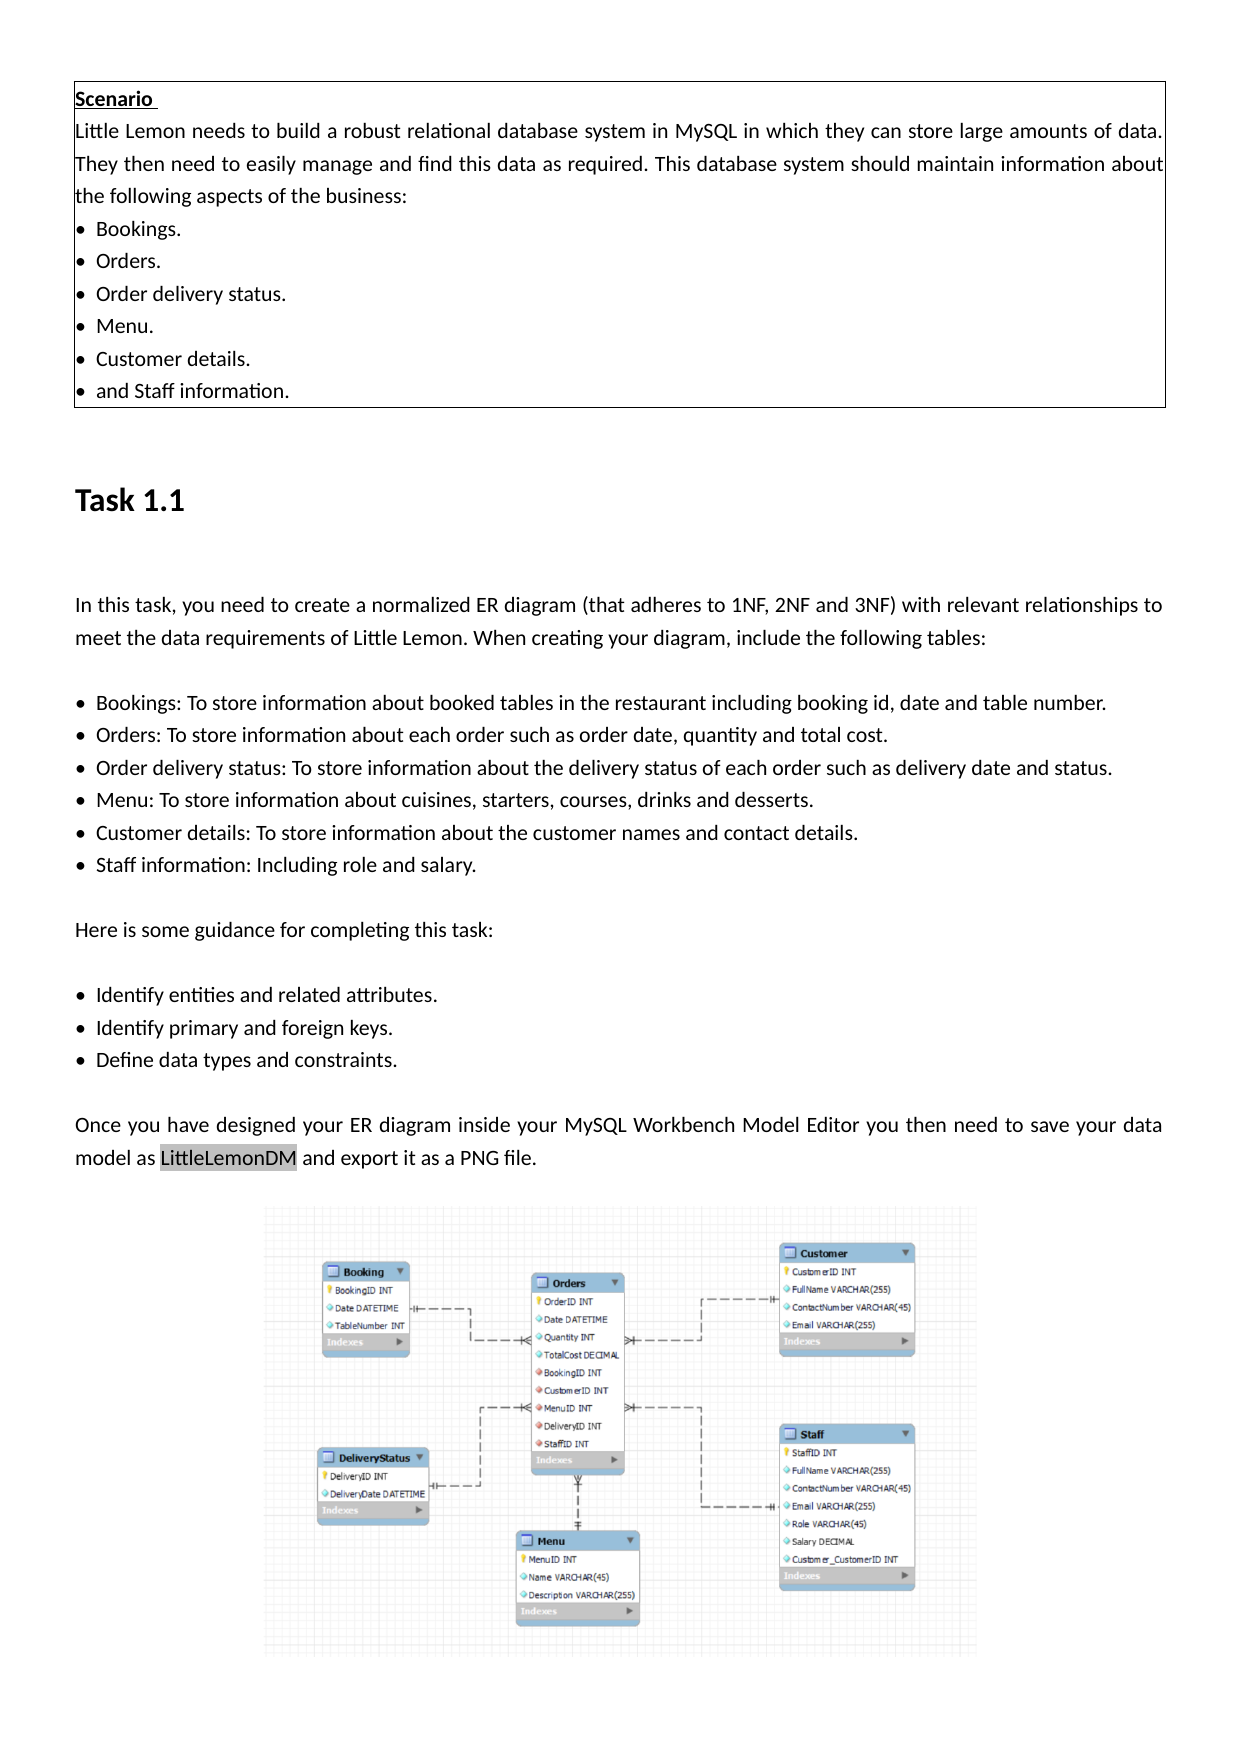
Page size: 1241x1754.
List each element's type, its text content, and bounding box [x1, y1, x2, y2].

text • Define data types and constraints. [75, 1044, 1165, 1076]
text • Identify primary and foreign keys. [75, 1011, 1165, 1044]
text In this task, you need to create a normalized ER diagram (that adheres to 1NF, 2NF and 3NF) with relevant relationships to meet the data requirements of Little Lemon. When creating your diagram, include the following tables: [75, 589, 1165, 654]
text • Order delivery status. [75, 277, 1165, 309]
text Little Lemon needs to build a robust relational database system in MySQL in which they can store large amounts of data. They then need to easily manage and find this data as required. This database system should maintain information about the following aspects of the business: [75, 114, 1165, 212]
text • Order delivery status: To store information about the delivery status of each order such as delivery date and status. [75, 751, 1165, 784]
text • Customer details: To store information about the customer names and contact details. [75, 816, 1165, 849]
text Here is some guidance for completing this task: [75, 914, 1165, 946]
text • and Staff information. [75, 373, 1165, 407]
text • Menu: To store information about cuisines, starters, courses, drinks and desserts. [75, 784, 1165, 816]
text • Menu. [75, 309, 1165, 342]
picture [263, 1206, 977, 1657]
text • Staff information: Including role and salary. [75, 849, 1165, 881]
text • Identify entities and related attributes. [75, 979, 1165, 1011]
text • Bookings: To store information about booked tables in the restaurant including booking id, date and table number. [75, 686, 1165, 719]
text Once you have designed your ER diagram inside your MySQL Workbench Model Editor you then need to save your data model as LittleLemonDM and export it as a PNG file. [75, 1109, 1165, 1174]
subtitle Task 1.1 [75, 467, 1165, 532]
text • Bookings. [75, 212, 1165, 244]
text • Customer details. [75, 342, 1165, 373]
text • Orders. [75, 244, 1165, 277]
text Scenario [75, 82, 1165, 114]
text • Orders: To store information about each order such as order date, quantity and total cost. [75, 719, 1165, 751]
